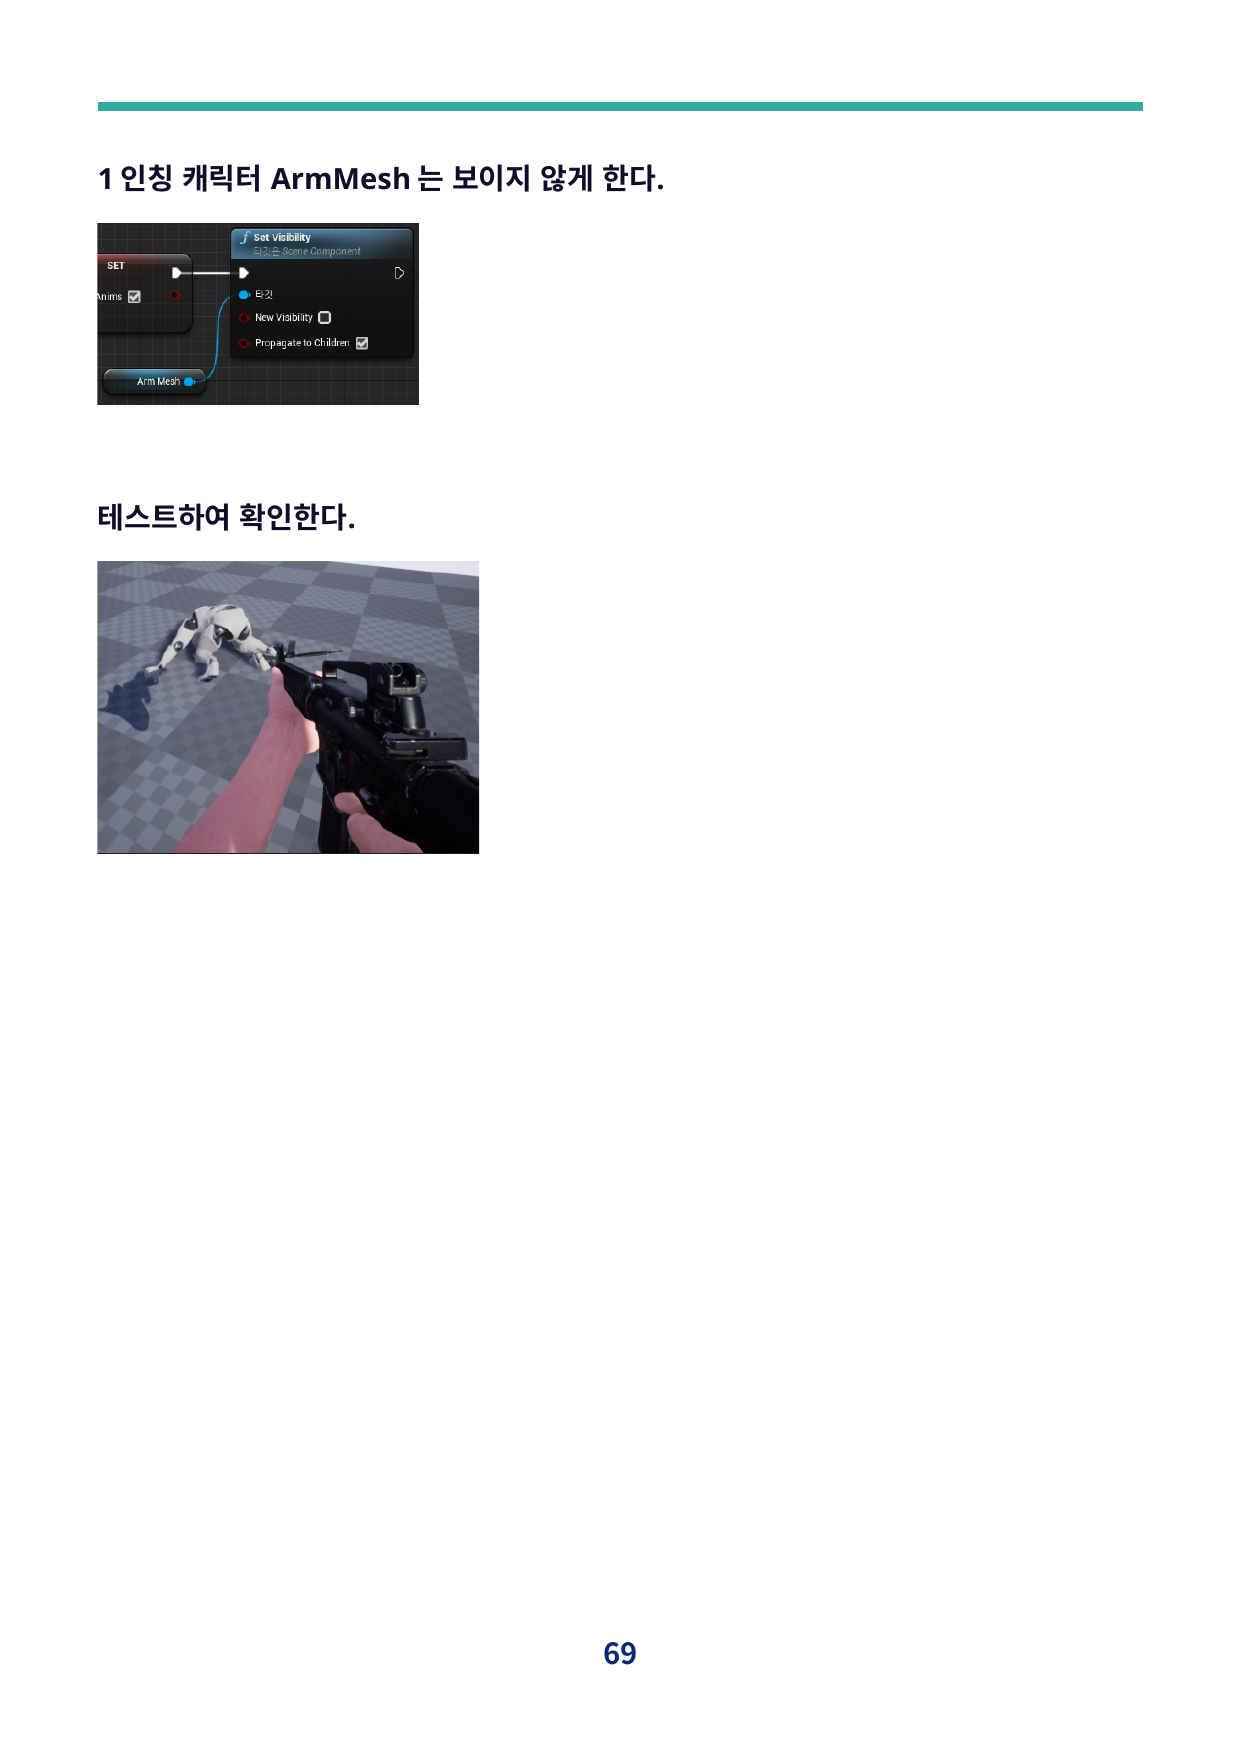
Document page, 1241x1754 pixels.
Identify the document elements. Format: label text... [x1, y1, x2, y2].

picture [97, 223, 419, 405]
picture [97, 561, 480, 854]
subtitle 테스트하여 확인한다. [97, 494, 1143, 537]
subtitle 1인칭 캐릭터 ArmMesh는 보이지 않게 한다. [97, 156, 1143, 198]
